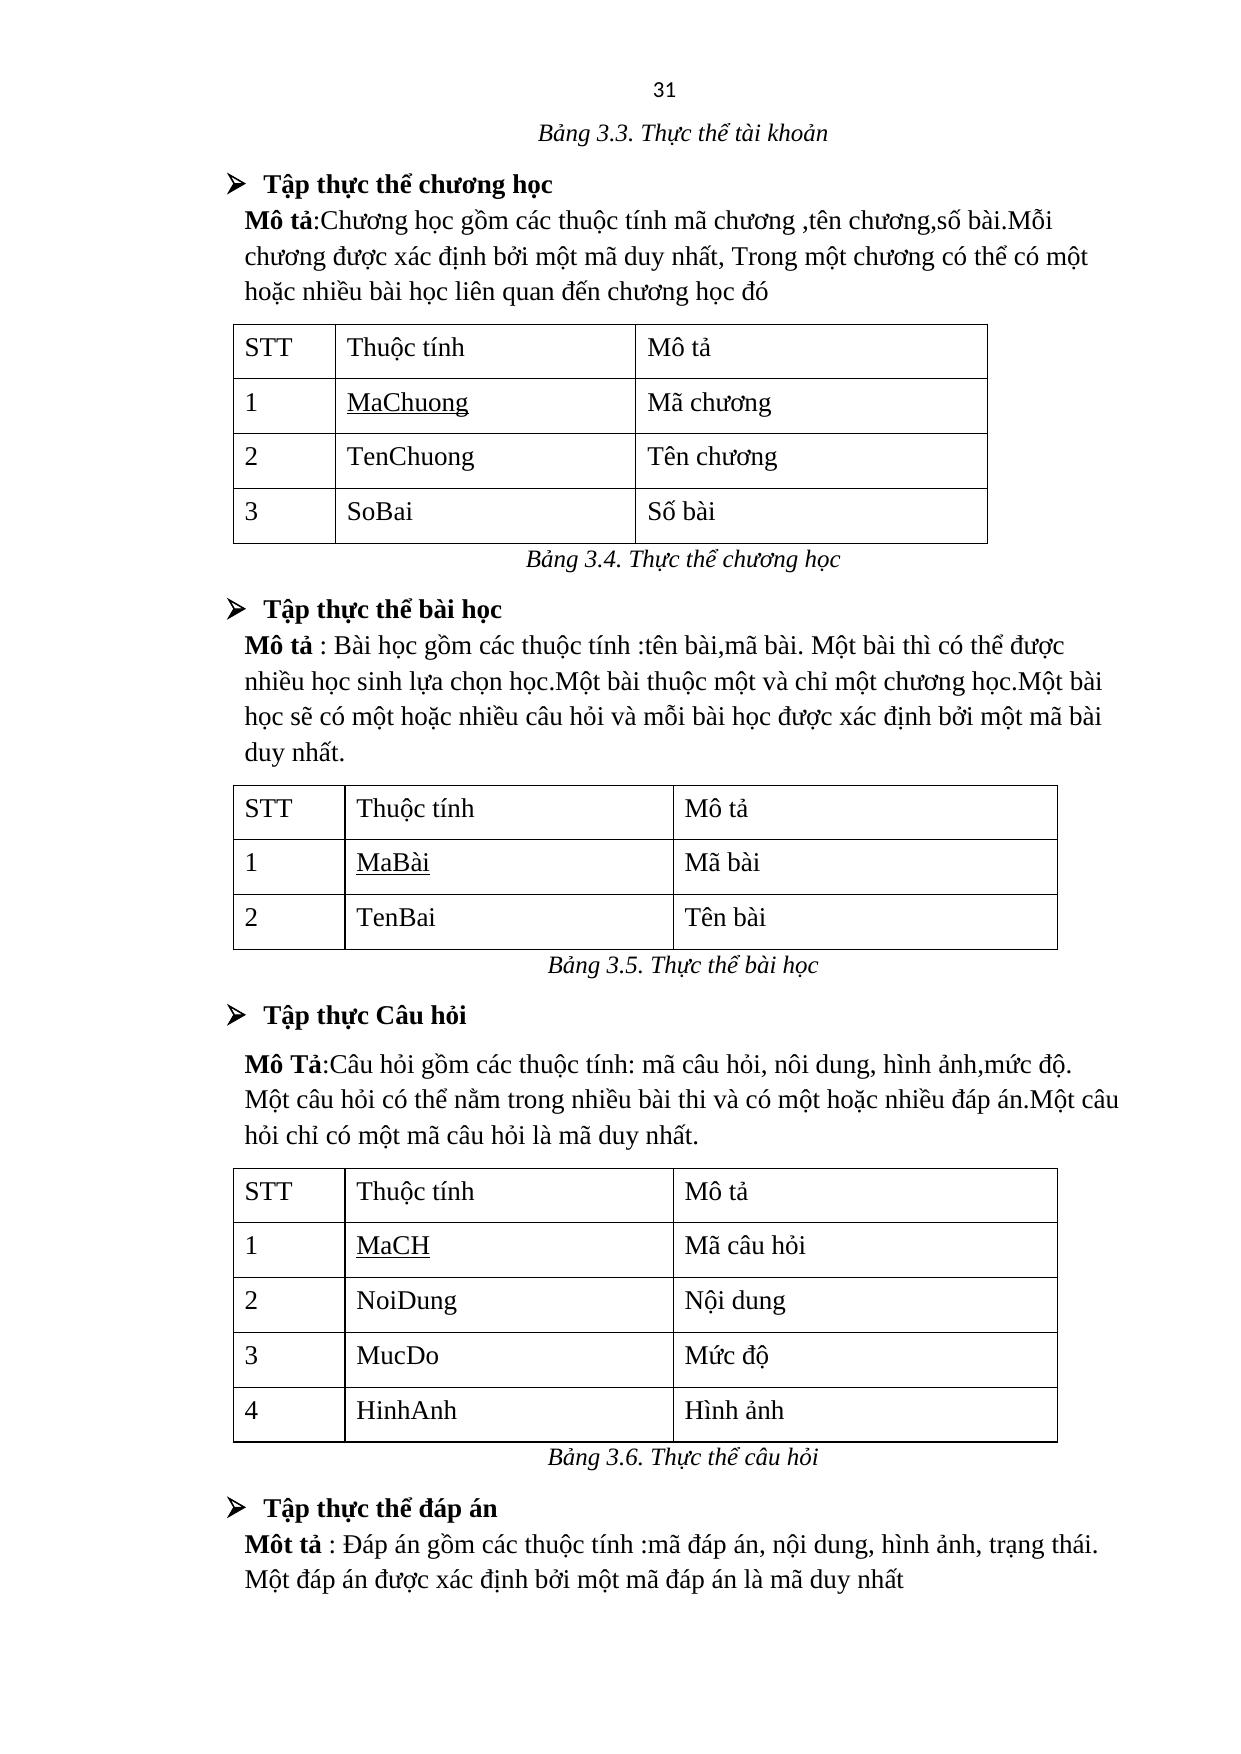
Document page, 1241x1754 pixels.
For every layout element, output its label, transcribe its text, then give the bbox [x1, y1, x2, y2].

list Mô tả : Bài học gồm các thuộc tính :tên bài,mã bài. Một bài thì có thể được nhiều học sinh lựa chọn học.Một bài thuộc một và chỉ một chương học.Một bài học sẽ có một hoặc nhiều câu hỏi và mỗi bài học được xác định bởi một mã bài duy nhất. [244, 629, 1122, 767]
table_cell TenBai [346, 895, 673, 949]
list Mô tả:Chương học gồm các thuộc tính mã chương ,tên chương,số bài.Mỗi chương được xác định bởi một mã duy nhất, Trong một chương có thể có một hoặc nhiều bài học liên quan đến chương học đó [244, 204, 1122, 306]
table_cell MucDo [346, 1333, 673, 1387]
table_header Mô tả [636, 325, 987, 378]
table_cell TenChuong [336, 434, 635, 488]
table_cell MaCH [346, 1223, 673, 1277]
table_cell Hình ảnh [674, 1388, 1057, 1441]
table_cell NoiDung [346, 1278, 673, 1332]
list Môt tả : Đáp án gồm các thuộc tính :mã đáp án, nội dung, hình ảnh, trạng thái. Một đáp án được xác định bởi một mã đáp án là mã duy nhất [244, 1528, 1122, 1594]
list Tập thực thể bài học [226, 593, 1122, 624]
table_cell Mức độ [674, 1333, 1057, 1387]
list Tập thực Câu hỏi [226, 999, 1122, 1031]
table_cell 1 [234, 379, 335, 433]
table_header STT [234, 325, 335, 378]
table_cell 3 [234, 1333, 344, 1387]
table_cell 4 [234, 1388, 344, 1441]
table_cell Tên chương [636, 434, 987, 488]
table_header Thuộc tính [346, 1169, 673, 1222]
table_header Thuộc tính [346, 786, 673, 839]
table_cell Tên bài [674, 895, 1057, 949]
table_cell Mã bài [674, 840, 1057, 894]
table_cell SoBai [336, 489, 635, 543]
table_cell 2 [234, 1278, 344, 1332]
table_header Mô tả [674, 1169, 1057, 1222]
table_cell MaChuong [336, 379, 635, 433]
table_cell Số bài [636, 489, 987, 543]
table_cell Nội dung [674, 1278, 1057, 1332]
table_cell Mã chương [636, 379, 987, 433]
table_cell 3 [234, 489, 335, 543]
text Mô Tả:Câu hỏi gồm các thuộc tính: mã câu hỏi, nôi dung, hình ảnh,mức độ. Một câu hỏi có thể nằm trong nhiều bài thi và có một hoặc nhiều đáp án.Một câu hỏi chỉ có một mã câu hỏi là mã duy nhất. [244, 1048, 1122, 1150]
table_header STT [234, 786, 344, 839]
table_cell 2 [234, 434, 335, 488]
table_cell 1 [234, 840, 344, 894]
list Tập thực thể đáp án [226, 1492, 1122, 1523]
table_cell 1 [234, 1223, 344, 1277]
table_cell HinhAnh [346, 1388, 673, 1441]
table_header Mô tả [674, 786, 1057, 839]
table_cell 2 [234, 895, 344, 949]
table_header Thuộc tính [336, 325, 635, 378]
table_header STT [234, 1169, 344, 1222]
table_cell Mã câu hỏi [674, 1223, 1057, 1277]
list Tập thực thể chương học [226, 168, 1122, 199]
table_cell MaBài [346, 840, 673, 894]
